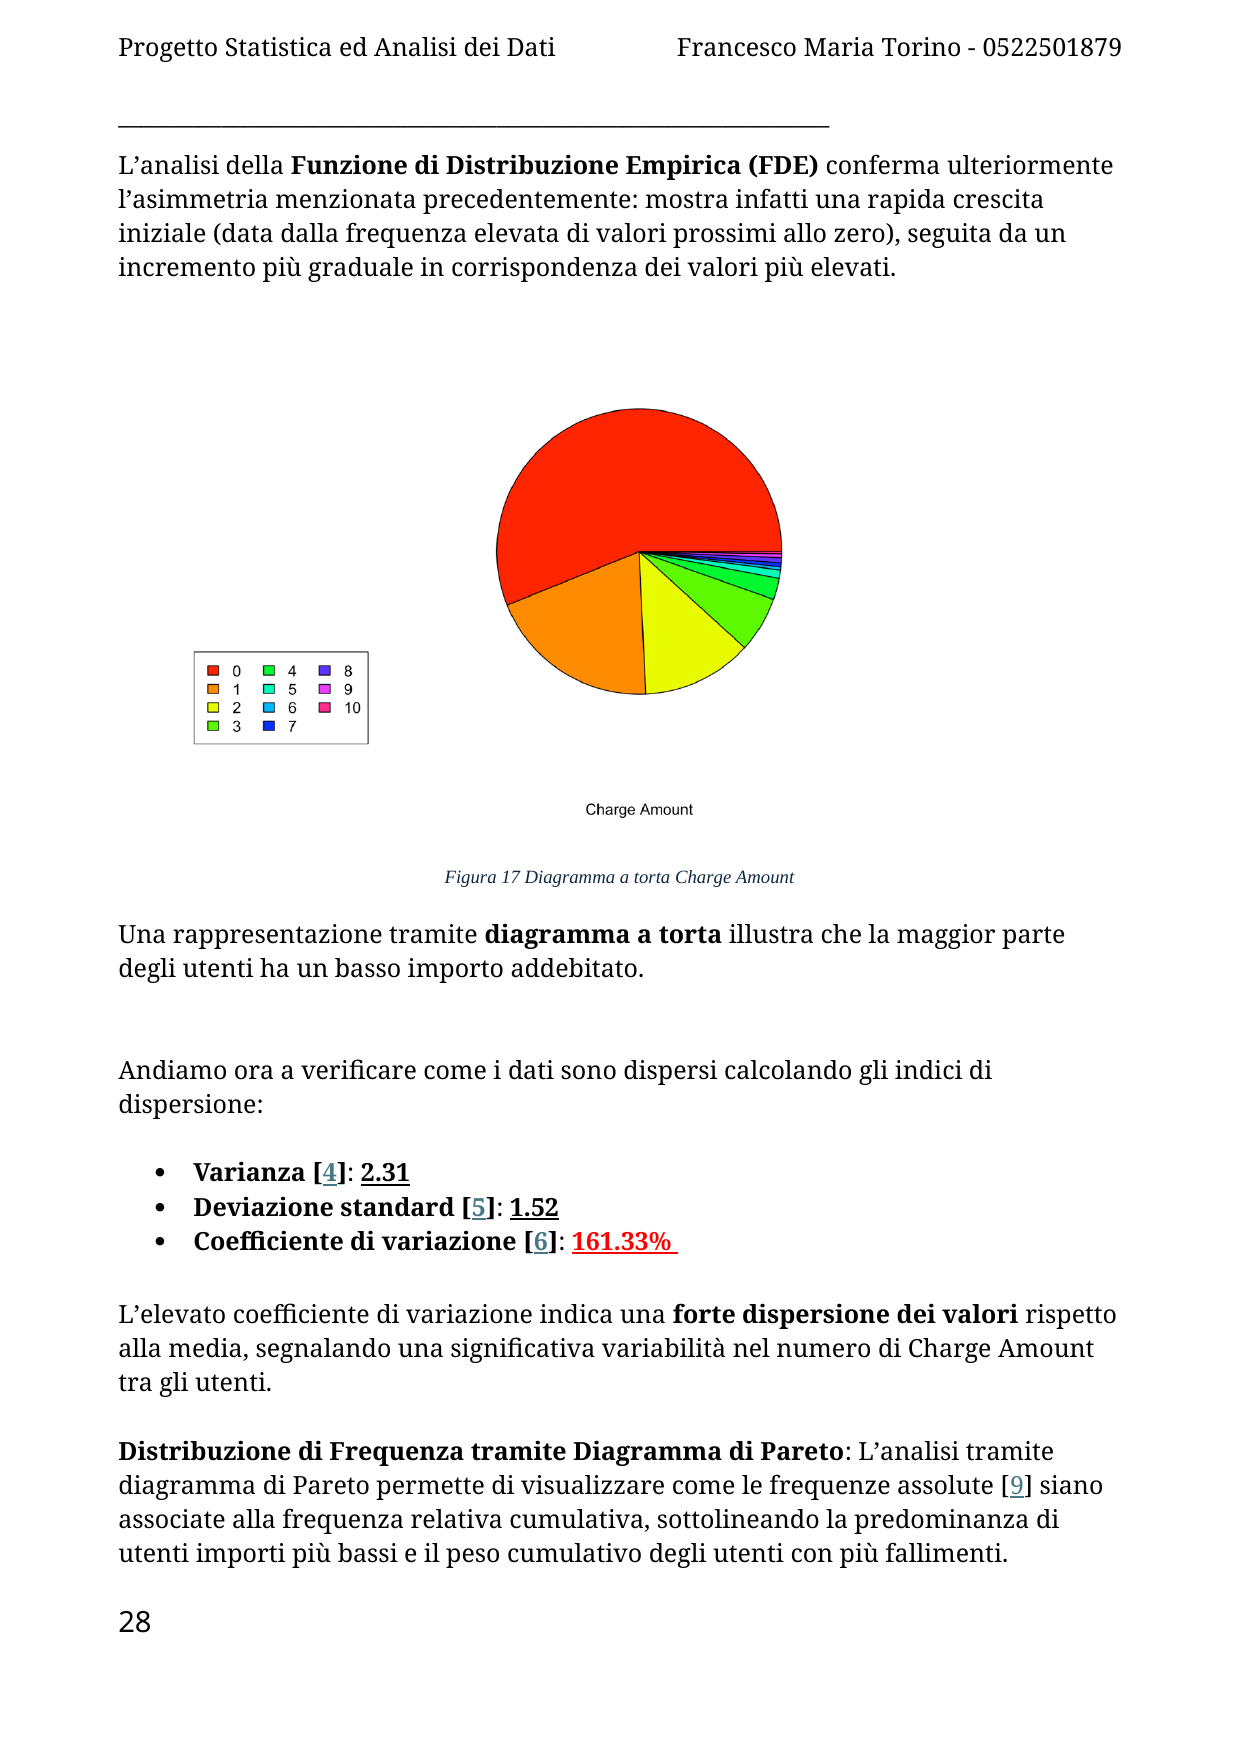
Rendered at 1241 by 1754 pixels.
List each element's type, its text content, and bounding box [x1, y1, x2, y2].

picture [118, 283, 1123, 838]
text Distribuzione di Frequenza tramite Diagramma di Pareto: L’analisi tramite diagramma di Pareto permette di visualizzare come le frequenze assolute [9] siano associate alla frequenza relativa cumulativa, sottolineando la predominanza di utenti importi più bassi e il peso cumulativo degli utenti con più fallimenti. [118, 1433, 1122, 1569]
text Figura 17 Diagramma a torta Charge Amount [118, 866, 1122, 888]
list Deviazione standard [5]: 1.52 [156, 1189, 1122, 1223]
list Coefficiente di variazione [6]: 161.33% [156, 1223, 1122, 1257]
list Varianza [4]: 2.31 [156, 1155, 1122, 1189]
text L’analisi della Funzione di Distribuzione Empirica (FDE) conferma ulteriormente l’asimmetria menzionata precedentemente: mostra infatti una rapida crescita iniziale (data dalla frequenza elevata di valori prossimi allo zero), seguita da un incremento più graduale in corrispondenza dei valori più elevati. [118, 148, 1122, 283]
text Andiamo ora a verificare come i dati sono dispersi calcolando gli indici di dispersione: [118, 1053, 1122, 1121]
text L’elevato coefficiente di variazione indica una forte dispersione dei valori rispetto alla media, segnalando una significativa variabilità nel numero di Charge Amount tra gli utenti. [118, 1297, 1122, 1399]
text Una rappresentazione tramite diagramma a torta illustra che la maggior parte degli utenti ha un basso importo addebitato. [118, 917, 1122, 985]
